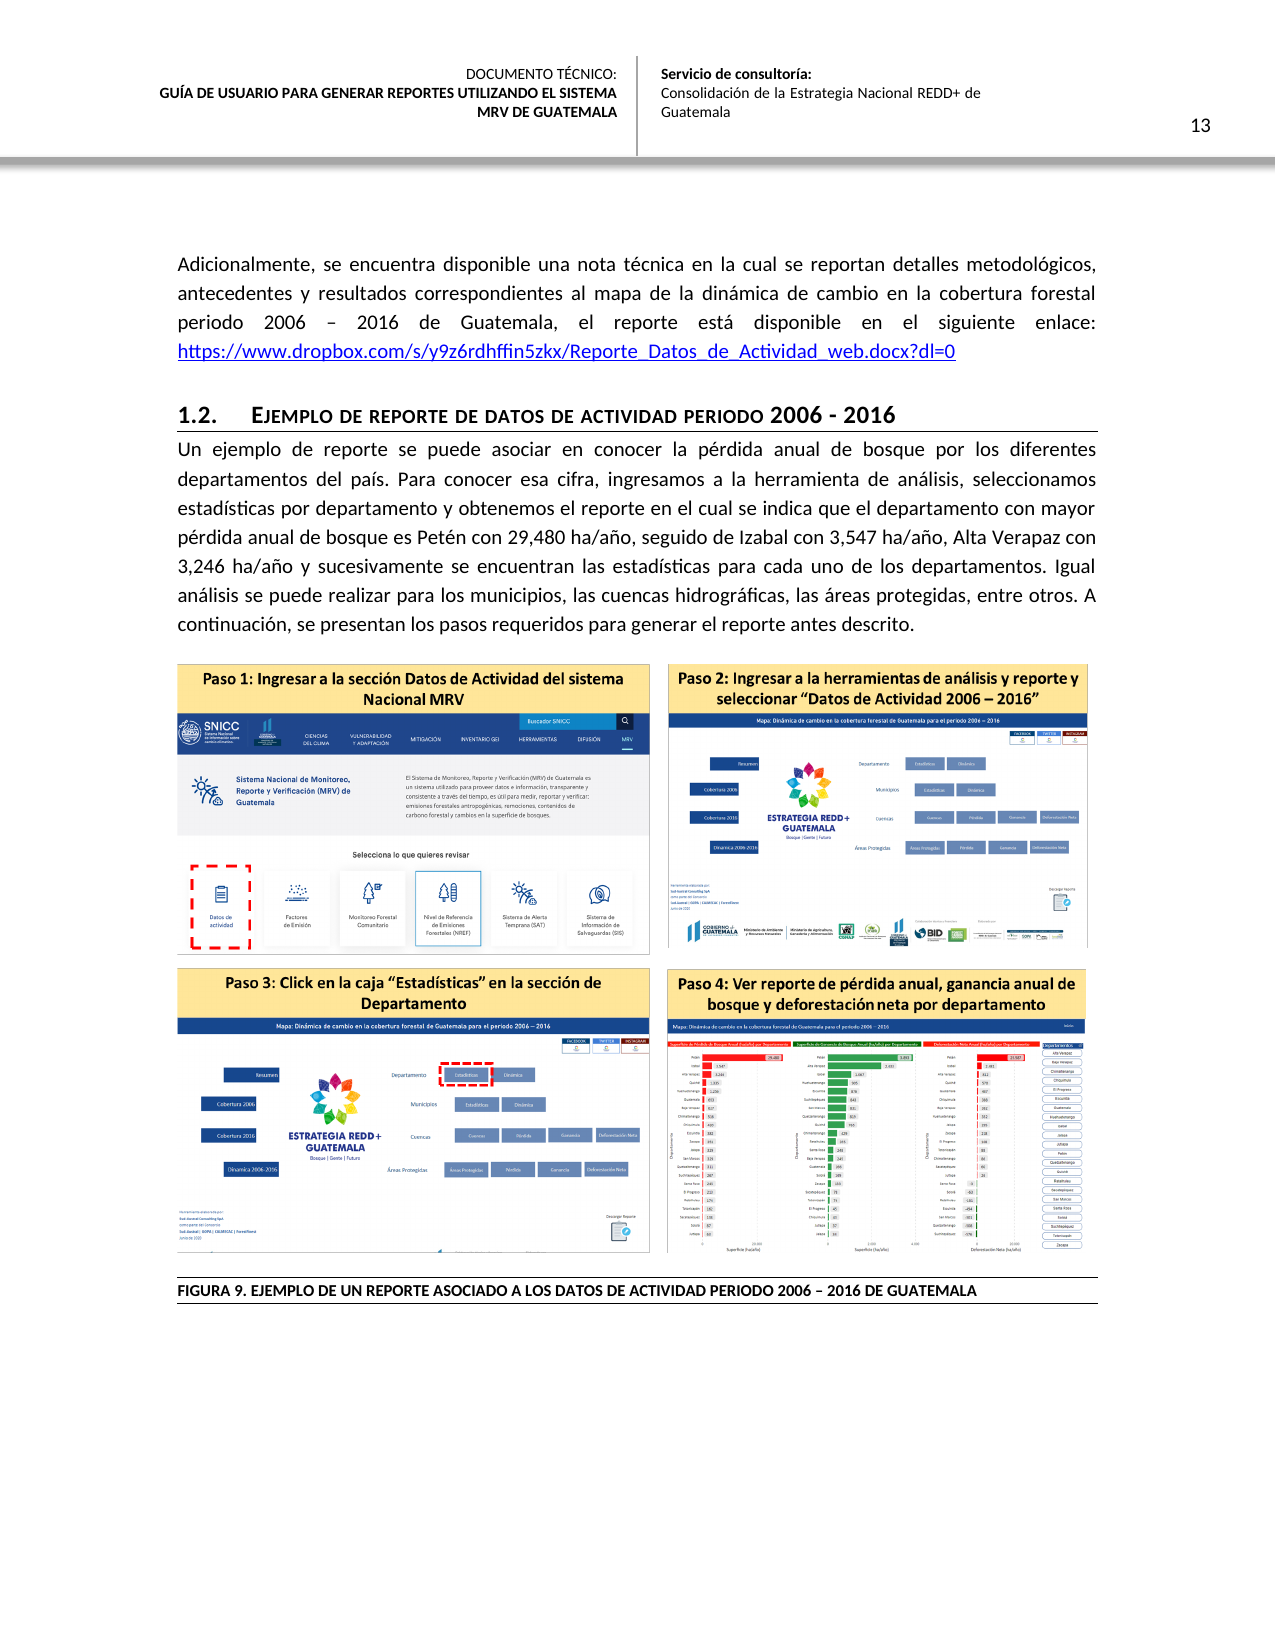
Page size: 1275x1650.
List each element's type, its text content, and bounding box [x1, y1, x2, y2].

text Un ejemplo de reporte se puede asociar en conocer la pérdida anual de bosque por los diferentes departamentos del país. Para conocer esa cifra, ingresamos a la herramienta de análisis, seleccionamos estadísticas por departamento y obtenemos el reporte en el cual se indica que el departamento con mayor pérdida anual de bosque es Petén con 29,480 ha/año, seguido de Izabal con 3,547 ha/año, Alta Verapaz con 3,246 ha/año y sucesivamente se encuentran las estadísticas para cada uno de los departamentos. Igual análisis se puede realizar para los municipios, las cuencas hidrográficas, las áreas protegidas, entre otros. A continuación, se presentan los pasos requeridos para generar el reporte antes descrito. [177, 437, 1098, 637]
subtitle Ejemplo de reporte de datos de actividad periodo 2006 - 2016 [177, 399, 1098, 431]
picture [177, 661, 1093, 1253]
text Adicionalmente, se encuentra disponible una nota técnica en la cual se reportan detalles metodológicos, antecedentes y resultados correspondientes al mapa de la dinámica de cambio en la cobertura forestal periodo 2006 – 2016 de Guatemala, el reporte está disponible en el siguiente enlace: https://www.dropbox.com/s/y9z6rdhffin5zkx/Reporte_Datos_de_Actividad_web.docx?dl=0 [177, 251, 1098, 364]
